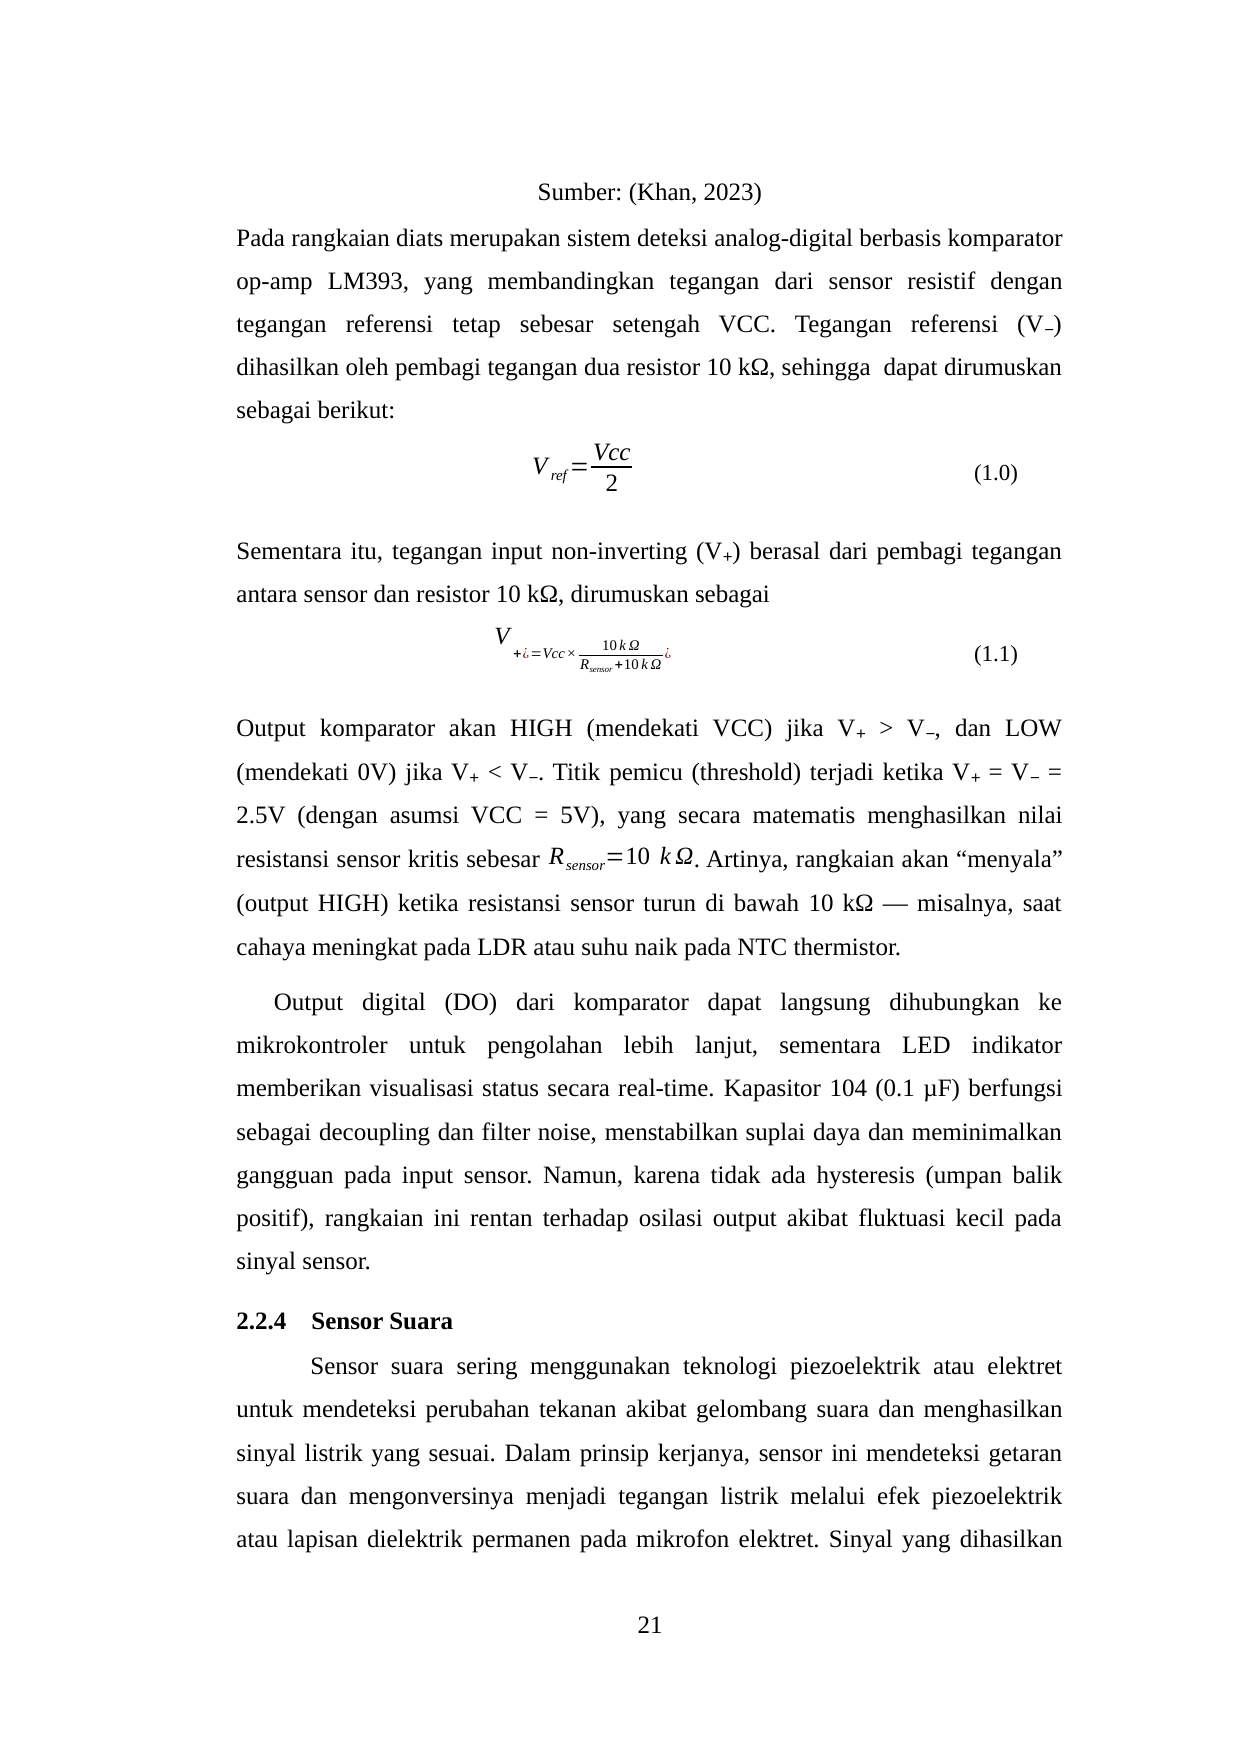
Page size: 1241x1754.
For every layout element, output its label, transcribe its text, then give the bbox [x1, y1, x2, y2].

table_header (1.0) [930, 438, 1062, 524]
text Sementara itu, tegangan input non-inverting (V₊) berasal dari pembagi tegangan antara sensor dan resistor 10 kΩ, dirumuskan sebagai [236, 536, 1063, 608]
table_header (1.1) [930, 623, 1062, 701]
table_header [236, 623, 930, 701]
text Output digital (DO) dari komparator dapat langsung dihubungkan ke mikrokontroler untuk pengolahan lebih lanjut, sementara LED indikator memberikan visualisasi status secara real-time. Kapasitor 104 (0.1 µF) berfungsi sebagai decoupling dan filter noise, menstabilkan suplai daya dan meminimalkan gangguan pada input sensor. Namun, karena tidak ada hysteresis (umpan balik positif), rangkaian ini rentan terhadap osilasi output akibat fluktuasi kecil pada sinyal sensor. [236, 987, 1063, 1275]
table_header [236, 438, 930, 524]
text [236, 1351, 1063, 1553]
text Output komparator akan HIGH (mendekati VCC) jika V₊ > V₋, dan LOW (mendekati 0V) jika V₊ < V₋. Titik pemicu (threshold) terjadi ketika V₊ = V₋ = 2.5V (dengan asumsi VCC = 5V), yang secara matematis menghasilkan nilai resistansi sensor kritis sebesar . Artinya, rangkaian akan “menyala” (output HIGH) ketika resistansi sensor turun di bawah 10 kΩ — misalnya, saat cahaya meningkat pada LDR atau suhu naik pada NTC thermistor. [236, 713, 1063, 960]
text Pada rangkaian diats merupakan sistem deteksi analog-digital berbasis komparator op-amp LM393, yang membandingkan tegangan dari sensor resistif dengan tegangan referensi tetap sebesar setengah VCC. Tegangan referensi (V₋) dihasilkan oleh pembagi tegangan dua resistor 10 kΩ, sehingga dapat dirumuskan sebagai berikut: [236, 223, 1063, 424]
text Sumber: [236, 177, 1063, 206]
subtitle Sensor Suara [236, 1306, 1063, 1334]
